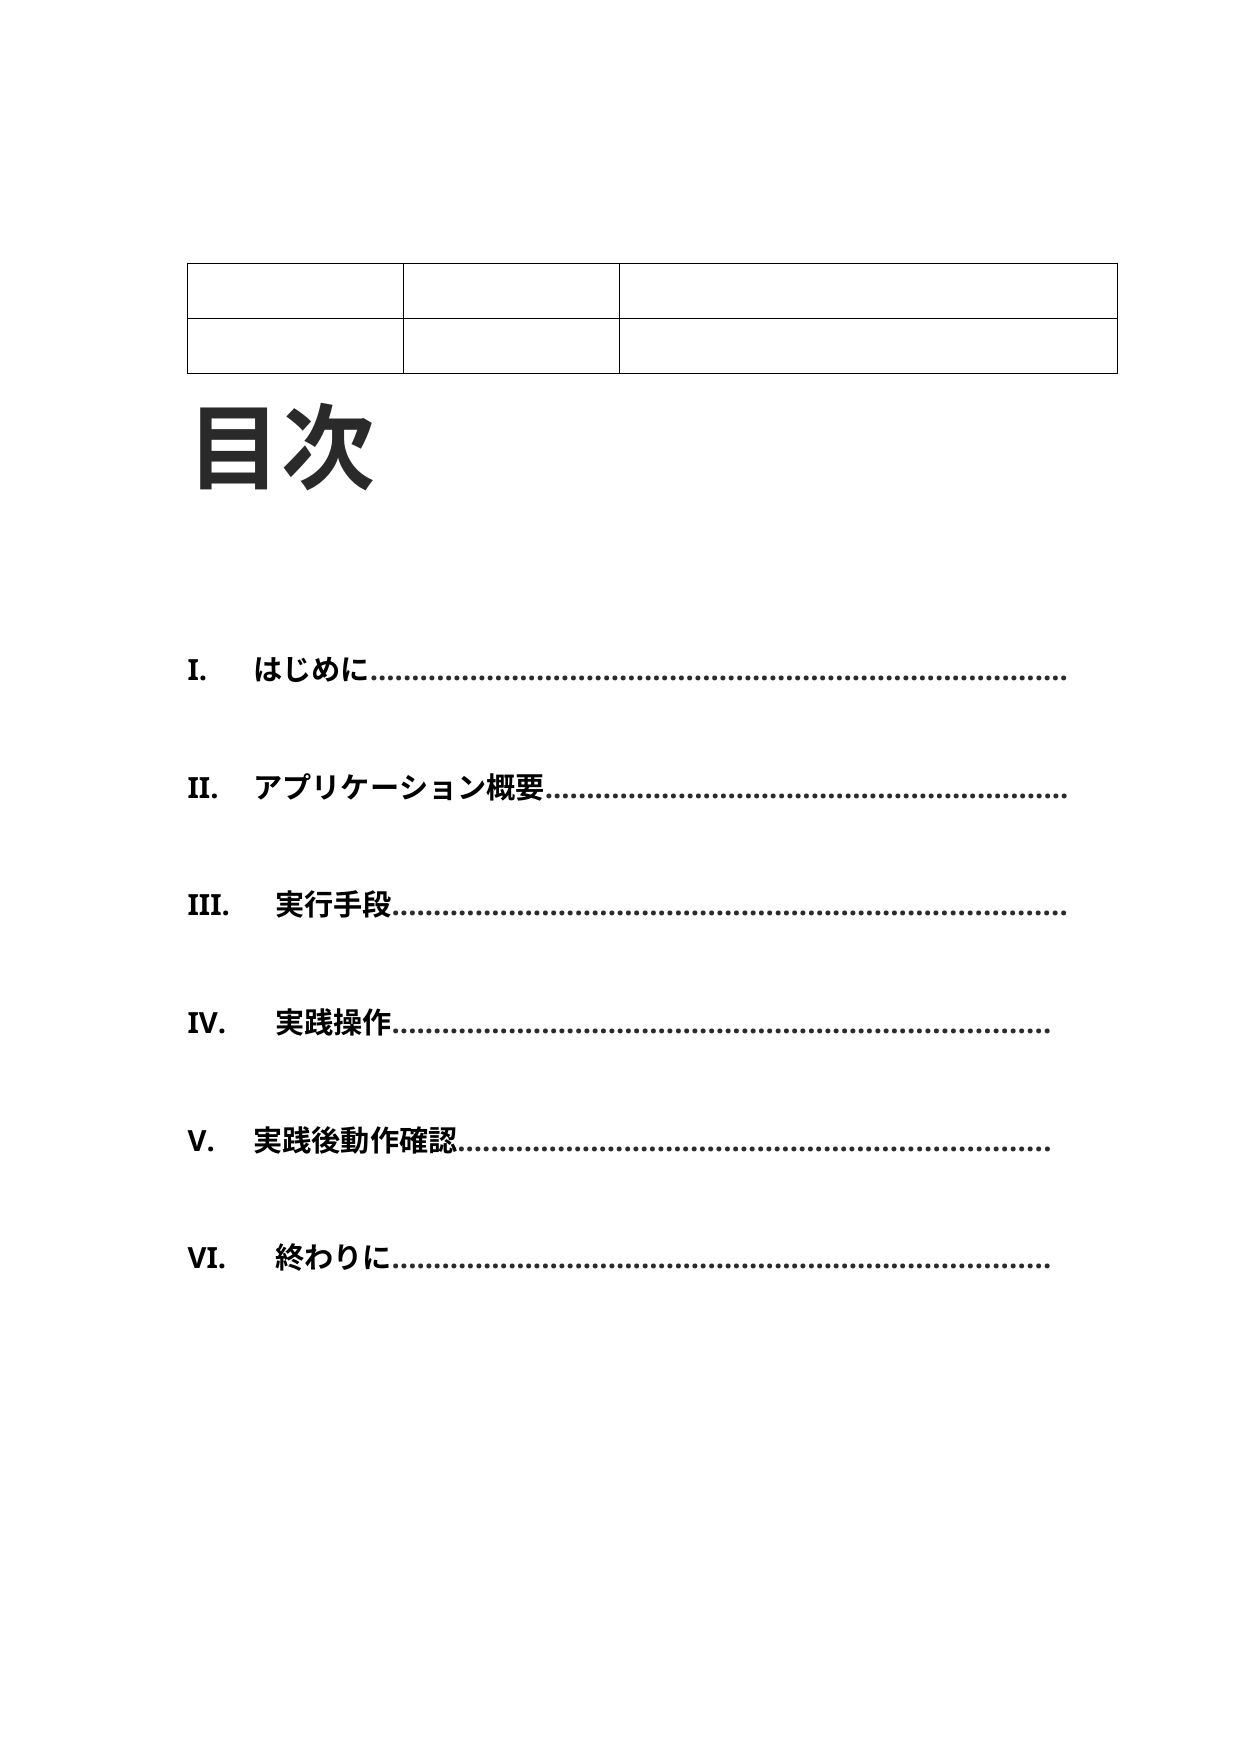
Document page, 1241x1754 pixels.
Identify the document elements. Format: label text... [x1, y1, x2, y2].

table_cell [620, 319, 1117, 372]
table_cell [188, 264, 403, 317]
table_cell [404, 264, 619, 317]
text III. 実行手段 7 [187, 882, 1053, 924]
text IV. 実践操作 29 [187, 999, 1053, 1042]
subtitle 目次 [187, 374, 1053, 509]
text V. 実践後動作確認 32 [187, 1117, 1053, 1159]
table_cell [188, 319, 403, 372]
text I. はじめに 1 [187, 647, 1053, 689]
text VI. 終わりに 36 [187, 1235, 1053, 1277]
text II. アプリケーション概要 4 [187, 764, 1053, 807]
table_cell [404, 319, 619, 372]
table_cell [620, 264, 1117, 317]
